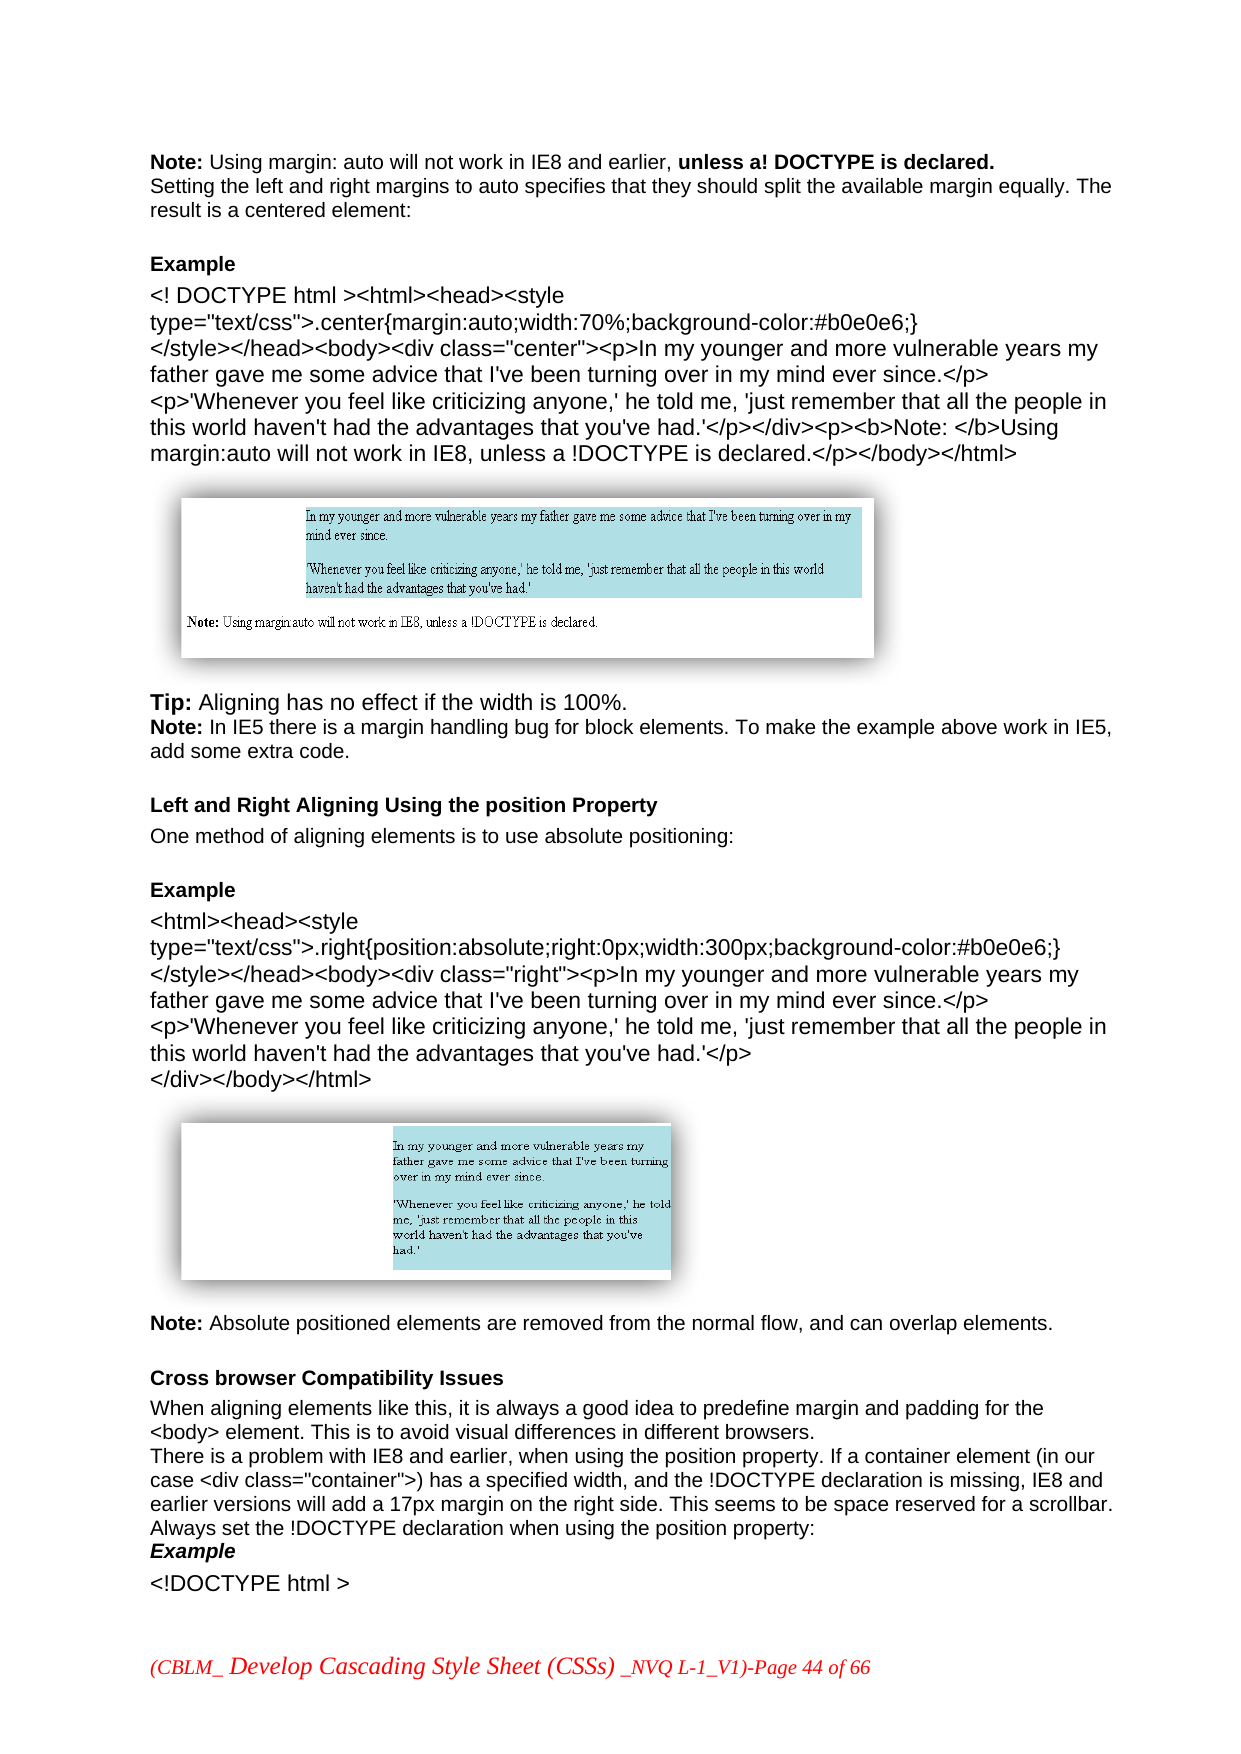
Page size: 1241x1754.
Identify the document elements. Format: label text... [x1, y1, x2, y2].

text <p>'Whenever you feel like criticizing anyone,' he told me, 'just remember that all the people in this world haven't had the advantages that you've had.'</p></div><p><b>Note: </b>Using margin:auto will not work in IE8, unless a !DOCTYPE is declared.</p></body></html> [150, 388, 1116, 467]
text <p>'Whenever you feel like criticizing anyone,' he told me, 'just remember that all the people in this world haven't had the advantages that you've had.'</p> [150, 1013, 1116, 1066]
text <!DOCTYPE html > [150, 1569, 1116, 1596]
text One method of aligning elements is to use absolute positioning: [150, 823, 1116, 847]
text Setting the left and right margins to auto specifies that they should split the available margin equally. The result is a centered element: [150, 174, 1116, 222]
subtitle Example [150, 878, 1116, 902]
picture [181, 1123, 671, 1280]
text There is a problem with IE8 and earlier, when using the position property. If a container element (in our case <div class="container">) has a specified width, and the !DOCTYPE declaration is missing, IE8 and earlier versions will add a 17px margin on the right side. This seems to be space reserved for a scrollbar. Always set the !DOCTYPE declaration when using the position property: [150, 1443, 1116, 1539]
text Note: In IE5 there is a margin handling bug for block elements. To make the example above work in IE5, add some extra code. [150, 715, 1116, 763]
text When aligning elements like this, it is always a good idea to predefine margin and padding for the <body> element. This is to avoid visual differences in different browsers. [150, 1396, 1116, 1443]
text </div></body></html> [150, 1066, 1116, 1092]
text Note: Absolute positioned elements are removed from the normal flow, and can overlap elements. [150, 1311, 1116, 1335]
text <! DOCTYPE html ><html><head><style type="text/css">.center{margin:auto;width:70%;background-color:#b0e0e6;} [150, 282, 1116, 335]
text <html><head><style type="text/css">.right{position:absolute;right:0px;width:300px;background-color:#b0e0e6;} [150, 908, 1116, 961]
subtitle Cross browser Compatibility Issues [150, 1365, 1116, 1389]
subtitle Example [150, 1539, 1116, 1563]
subtitle Left and Right Aligning Using the position Property [150, 793, 1116, 817]
text Note: Using margin: auto will not work in IE8 and earlier, unless a! DOCTYPE is declared. [150, 150, 1116, 174]
text </style></head><body><div class="right"><p>In my younger and more vulnerable years my father gave me some advice that I've been turning over in my mind ever since.</p> [150, 961, 1116, 1013]
text </style></head><body><div class="center"><p>In my younger and more vulnerable years my father gave me some advice that I've been turning over in my mind ever since.</p> [150, 335, 1116, 388]
text Tip: Aligning has no effect if the width is 100%. [150, 689, 1116, 715]
subtitle Example [150, 252, 1116, 276]
picture [181, 498, 874, 658]
